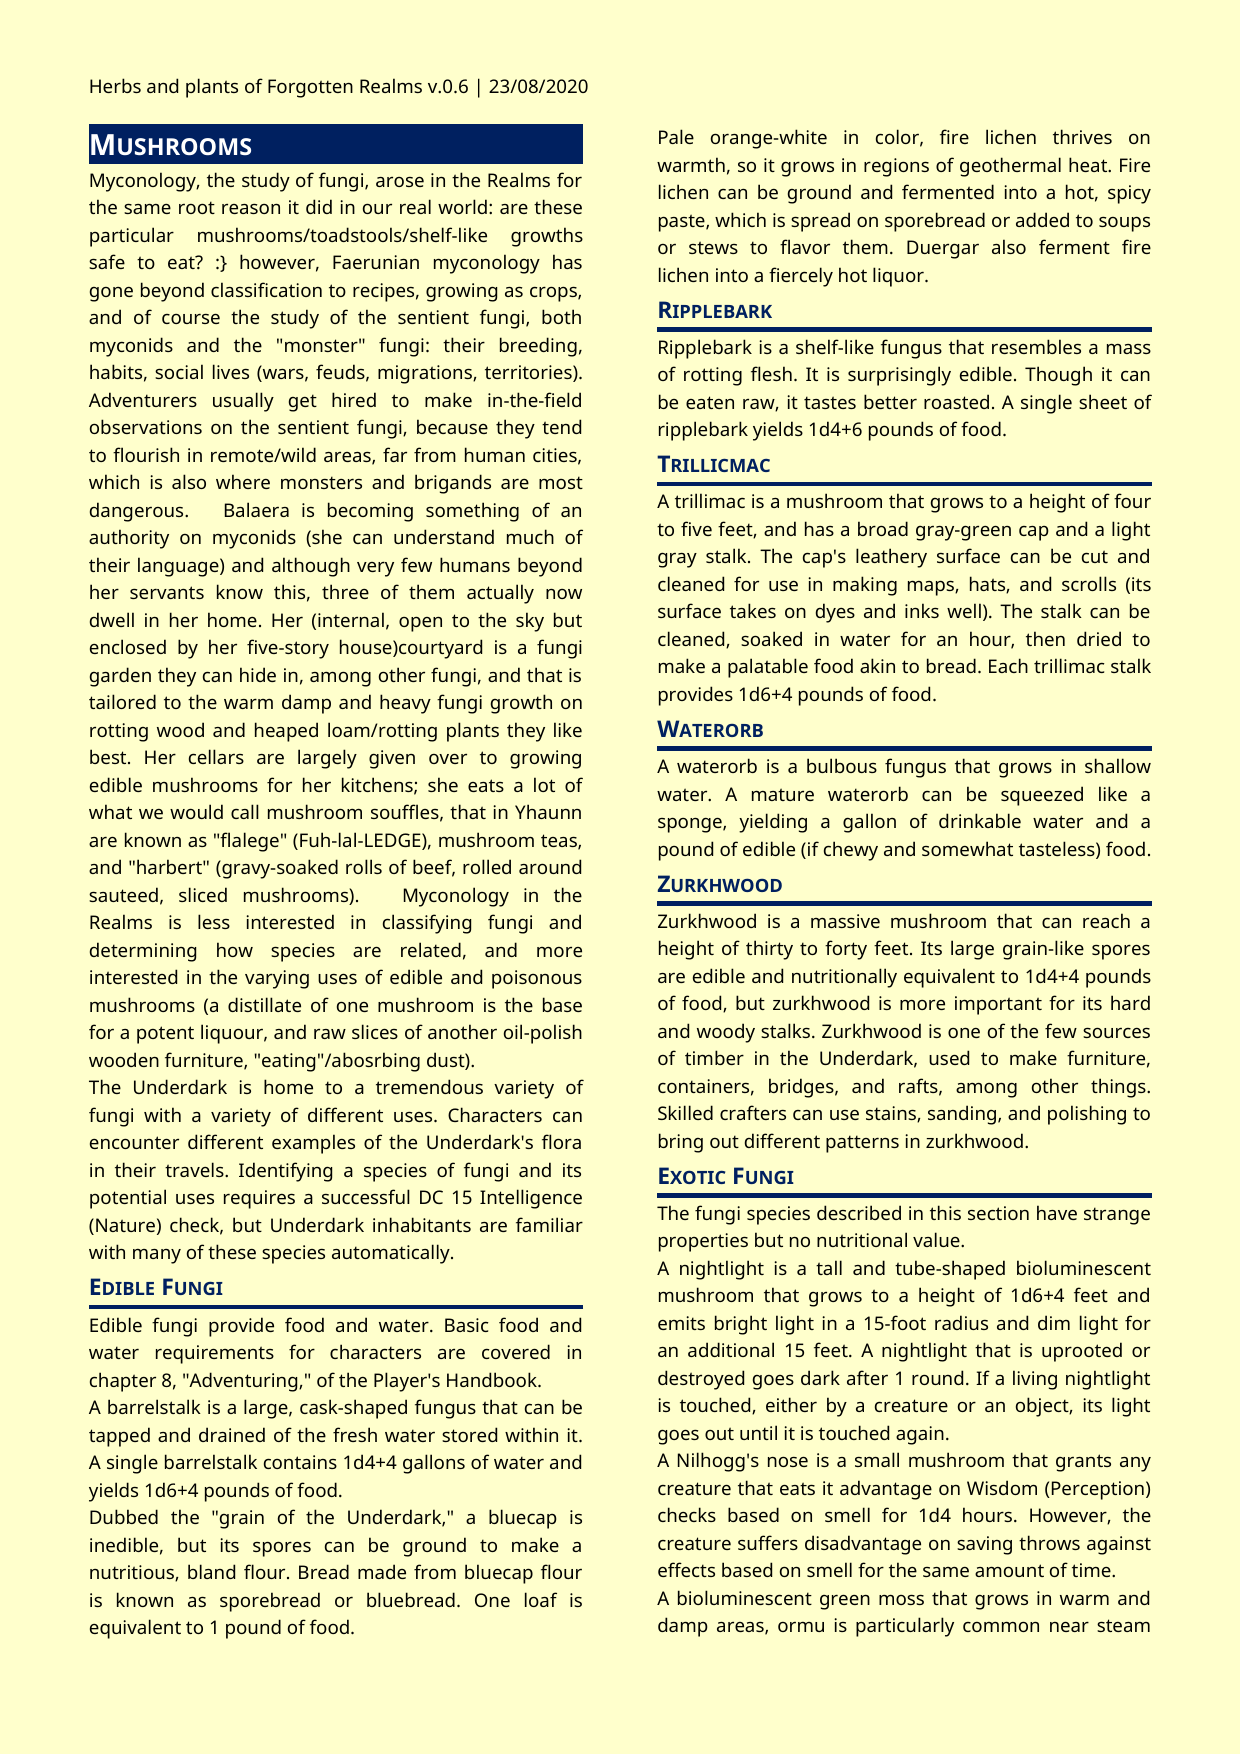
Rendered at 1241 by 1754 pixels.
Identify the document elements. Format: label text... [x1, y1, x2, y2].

subtitle Trillicmac [657, 448, 1152, 482]
subtitle Edible Fungi [89, 1271, 583, 1305]
subtitle Waterorb [657, 713, 1152, 746]
subtitle Exotic Fungi [657, 1160, 1152, 1193]
text Myconology, the study of fungi, arose in the Realms for the same root reason it did in our real world: are these particular mushrooms/toadstools/shelf-like growths safe to eat? :} however, Faerunian myconology has gone beyond classification to recipes, growing as crops, and of course the study of the sentient fungi, both myconids and the "monster" fungi: their breeding, habits, social lives (wars, feuds, migrations, territories). Adventurers usually get hired to make in-the-field observations on the sentient fungi, because they tend to flourish in remote/wild areas, far from human cities, which is also where monsters and brigands are most dangerous. Balaera is becoming something of an authority on myconids (she can understand much of their language) and although very few humans beyond her servants know this, three of them actually now dwell in her home. Her (internal, open to the sky but enclosed by her five-story house)courtyard is a fungi garden they can hide in, among other fungi, and that is tailored to the warm damp and heavy fungi growth on rotting wood and heaped loam/rotting plants they like best. Her cellars are largely given over to growing edible mushrooms for her kitchens; she eats a lot of what we would call mushroom souffles, that in Yhaunn are known as "flalege" (Fuh-lal-LEDGE), mushroom teas, and "harbert" (gravy-soaked rolls of beef, rolled around sauteed, sliced mushrooms). Myconology in the Realms is less interested in classifying fungi and determining how species are related, and more interested in the varying uses of edible and poisonous mushrooms (a distillate of one mushroom is the base for a potent liquour, and raw slices of another oil-polish wooden furniture, "eating"/abosrbing dust). [89, 167, 583, 1073]
text Zurkhwood is a massive mushroom that can reach a height of thirty to forty feet. Its large grain-like spores are edible and nutritionally equivalent to 1d4+4 pounds of food, but zurkhwood is more important for its hard and woody stalks. Zurkhwood is one of the few sources of timber in the Underdark, used to make furniture, containers, bridges, and rafts, among other things. Skilled crafters can use stains, sanding, and polishing to bring out different patterns in zurkhwood. [657, 908, 1152, 1154]
subtitle Mushrooms [89, 124, 583, 164]
text The fungi species described in this section have strange properties but no nutritional value. [657, 1200, 1152, 1253]
text Ripplebark is a shelf-like fungus that resembles a mass of rotting flesh. It is surprisingly edible. Though it can be eaten raw, it tastes better roasted. A single sheet of ripplebark yields 1d4+6 pounds of food. [657, 334, 1152, 442]
text Edible fungi provide food and water. Basic food and water requirements for characters are covered in chapter 8, "Adventuring," of the Player's Handbook. [89, 1312, 583, 1392]
text A waterorb is a bulbous fungus that grows in shallow water. A mature waterorb can be squeezed like a sponge, yielding a gallon of drinkable water and a pound of edible (if chewy and somewhat tasteless) food. [657, 753, 1152, 861]
subtitle Zurkhwood [657, 868, 1152, 901]
text A Nilhogg's nose is a small mushroom that grants any creature that eats it advantage on Wisdom (Perception) checks based on smell for 1d4 hours. However, the creature suffers disadvantage on saving throws against effects based on smell for the same amount of time. [657, 1448, 1152, 1583]
text Pale orange-white in color, fire lichen thrives on warmth, so it grows in regions of geothermal heat. Fire lichen can be ground and fermented into a hot, spicy paste, which is spread on sporebread or added to soups or stews to flavor them. Duergar also ferment fire lichen into a fiercely hot liquor. [657, 124, 1152, 287]
text A trillimac is a mushroom that grows to a height of four to five feet, and has a broad gray-green cap and a light gray stalk. The cap's leathery surface can be cut and cleaned for use in making maps, hats, and scrolls (its surface takes on dyes and inks well). The stalk can be cleaned, soaked in water for an hour, then dried to make a palatable food akin to bread. Each trillimac stalk provides 1d6+4 pounds of food. [657, 489, 1152, 707]
text A nightlight is a tall and tube-shaped bioluminescent mushroom that grows to a height of 1d6+4 feet and emits bright light in a 15-foot radius and dim light for an additional 15 feet. A nightlight that is uprooted or destroyed goes dark after 1 round. If a living nightlight is touched, either by a creature or an object, its light goes out until it is touched again. [657, 1255, 1152, 1446]
subtitle Ripplebark [657, 293, 1152, 327]
text The Underdark is home to a tremendous variety of fungi with a variety of different uses. Characters can encounter different examples of the Underdark's flora in their travels. Identifying a species of fungi and its potential uses requires a successful DC 15 Intelligence (Nature) check, but Underdark inhabitants are familiar with many of these species automatically. [89, 1075, 583, 1265]
text Dubbed the "grain of the Underdark," a bluecap is inedible, but its spores can be ground to make a nutritious, bland flour. Bread made from bluecap flour is known as sporebread or bluebread. One loaf is equivalent to 1 pound of food. [89, 1504, 583, 1640]
text A barrelstalk is a large, cask-shaped fungus that can be tapped and drained of the fresh water stored within it. A single barrelstalk contains 1d4+4 gallons of water and yields 1d6+4 pounds of food. [89, 1394, 583, 1502]
